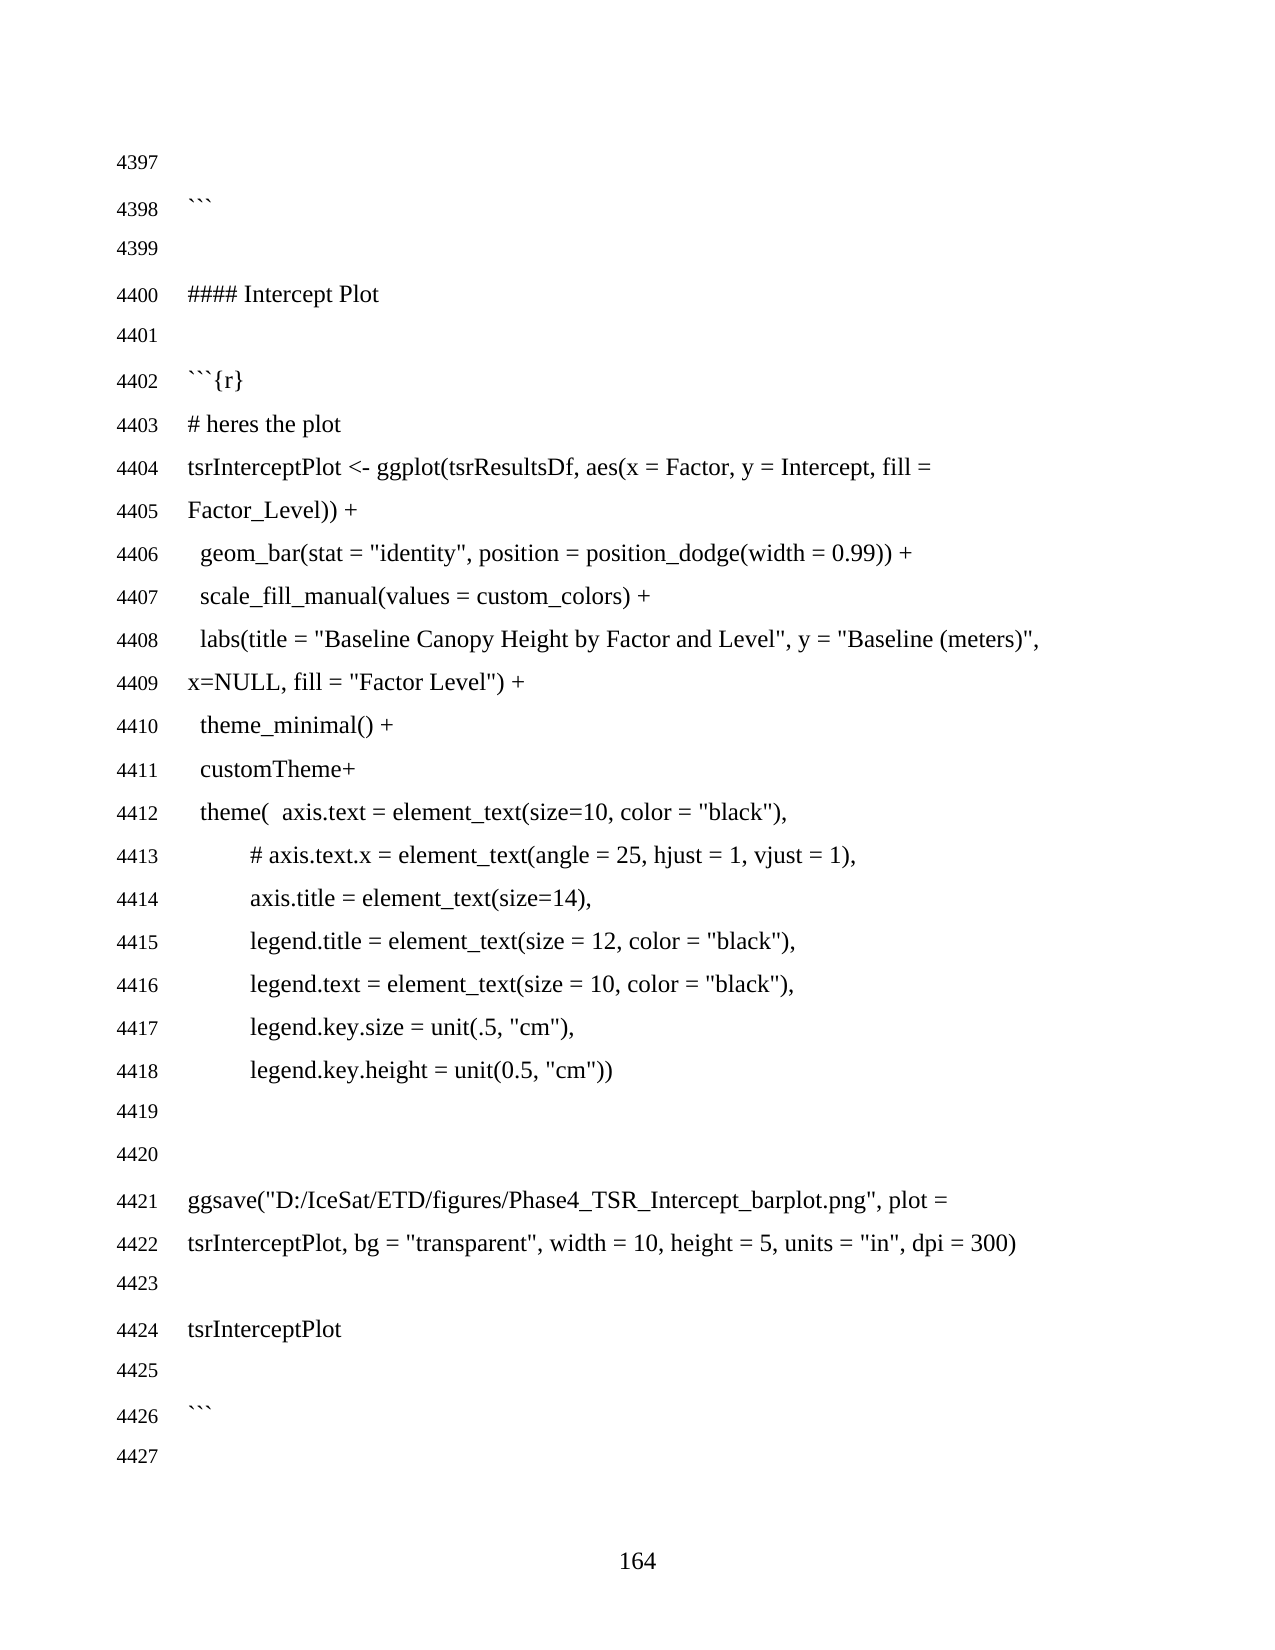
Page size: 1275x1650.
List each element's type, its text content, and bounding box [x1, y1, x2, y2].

text customTheme+ [187, 754, 1087, 782]
text legend.key.height = unit(0.5, "cm")) [187, 1056, 1087, 1084]
text tsrInterceptPlot <- ggplot(tsrResultsDf, aes(x = Factor, y = Intercept, fill = Factor_Level)) + [187, 452, 1087, 524]
text legend.key.size = unit(.5, "cm"), [187, 1012, 1087, 1041]
text labs(title = "Baseline Canopy Height by Factor and Level", y = "Baseline (meters)", x=NULL, fill = "Factor Level") + [187, 624, 1087, 696]
text scale_fill_manual(values = custom_colors) + [187, 581, 1087, 610]
text geom_bar(stat = "identity", position = position_dodge(width = 0.99)) + [187, 538, 1087, 567]
text theme_minimal() + [187, 711, 1087, 739]
text # heres the plot [187, 409, 1087, 437]
text axis.title = element_text(size=14), [187, 883, 1087, 912]
text theme( axis.text = element_text(size=10, color = "black"), [187, 797, 1087, 826]
text ggsave("D:/IceSat/ETD/figures/Phase4_TSR_Intercept_barplot.png", plot = tsrInterceptPlot, bg = "transparent", width = 10, height = 5, units = "in", dpi = 300) [187, 1185, 1087, 1257]
text #### Intercept Plot [187, 279, 1087, 308]
text tsrInterceptPlot [187, 1314, 1087, 1343]
text ``` [187, 1401, 1087, 1429]
text legend.text = element_text(size = 10, color = "black"), [187, 969, 1087, 998]
text ``` [187, 193, 1087, 222]
text ```{r} [187, 366, 1087, 394]
text legend.title = element_text(size = 12, color = "black"), [187, 926, 1087, 955]
text # axis.text.x = element_text(angle = 25, hjust = 1, vjust = 1), [187, 840, 1087, 869]
